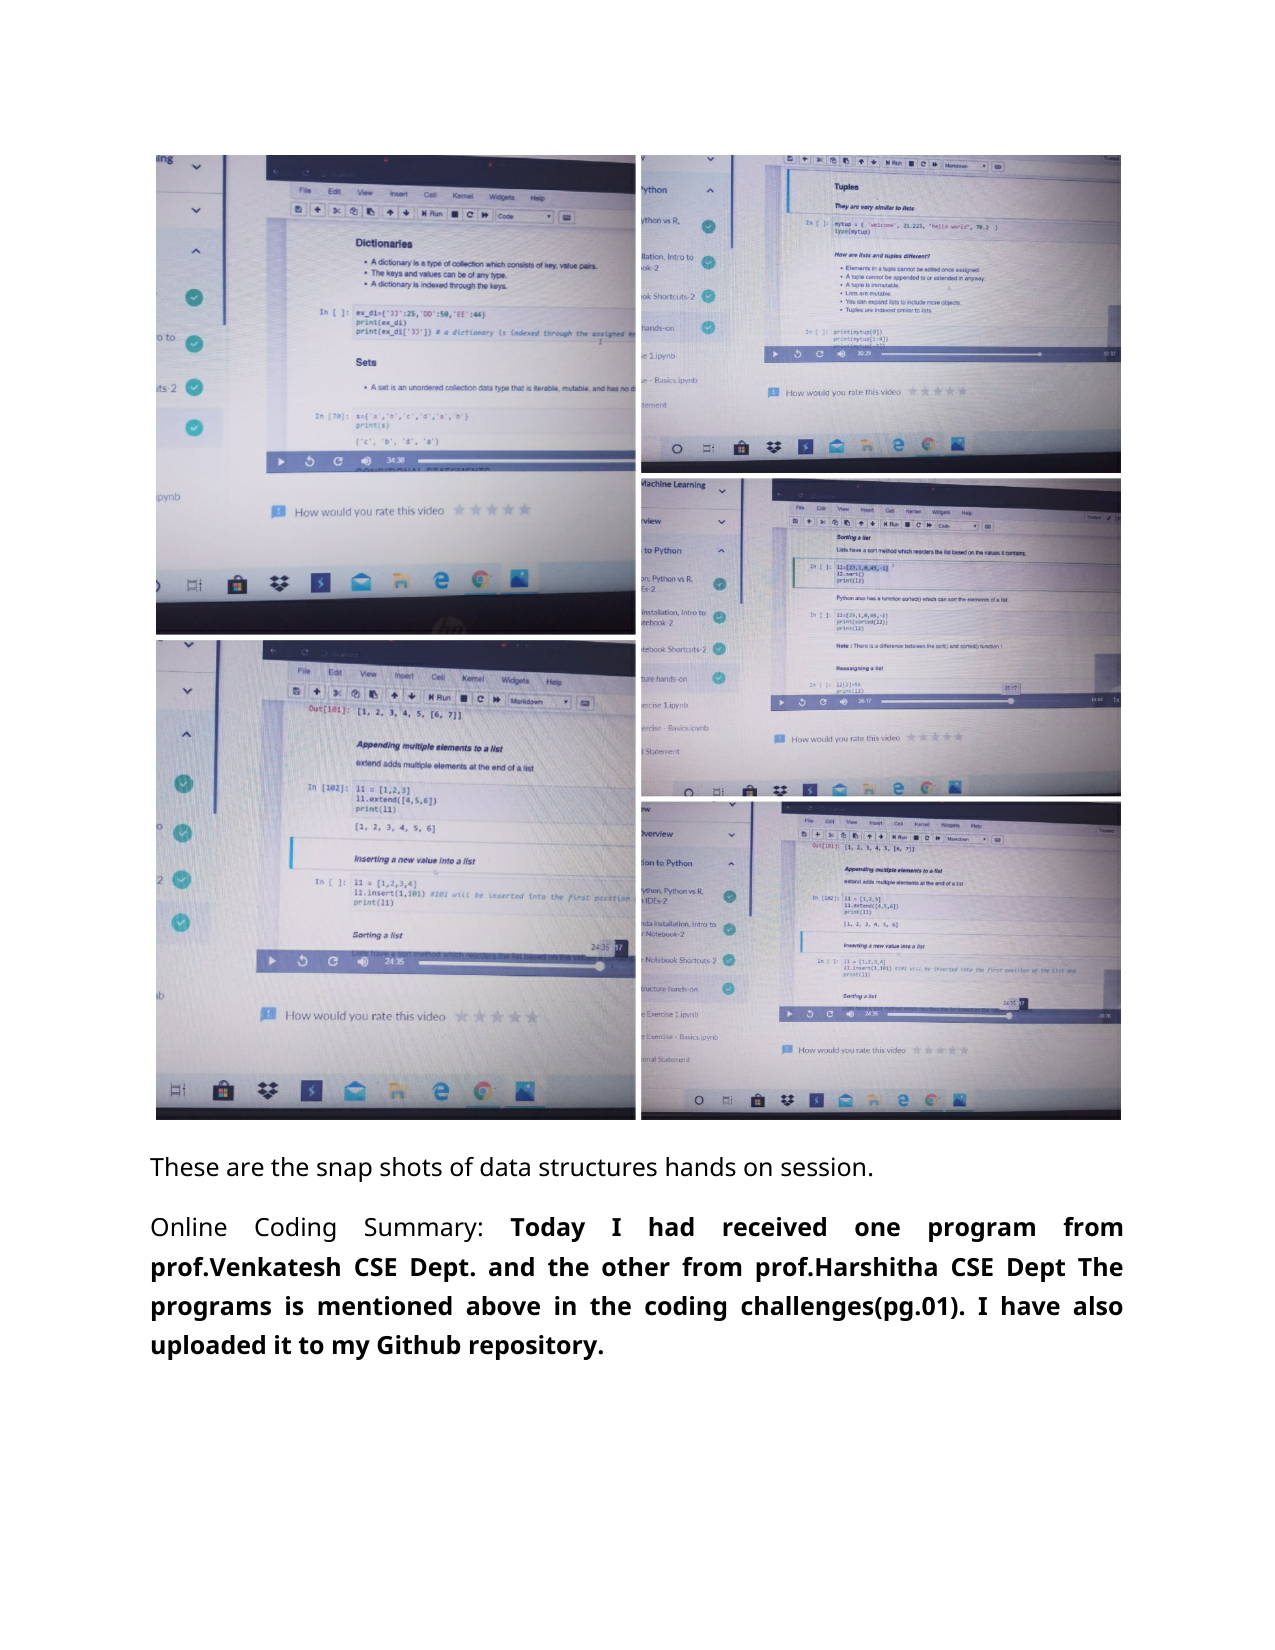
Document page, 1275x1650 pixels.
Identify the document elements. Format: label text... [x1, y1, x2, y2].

text Online Coding Summary: Today I had received one program from prof.Venkatesh CSE Dept. and the other from prof.Harshitha CSE Dept The programs is mentioned above in the coding challenges(pg.01). I have also uploaded it to my Github repository. [150, 1210, 1125, 1362]
picture [150, 150, 1125, 1125]
text These are the snap shots of data structures hands on session. [150, 1150, 1125, 1184]
